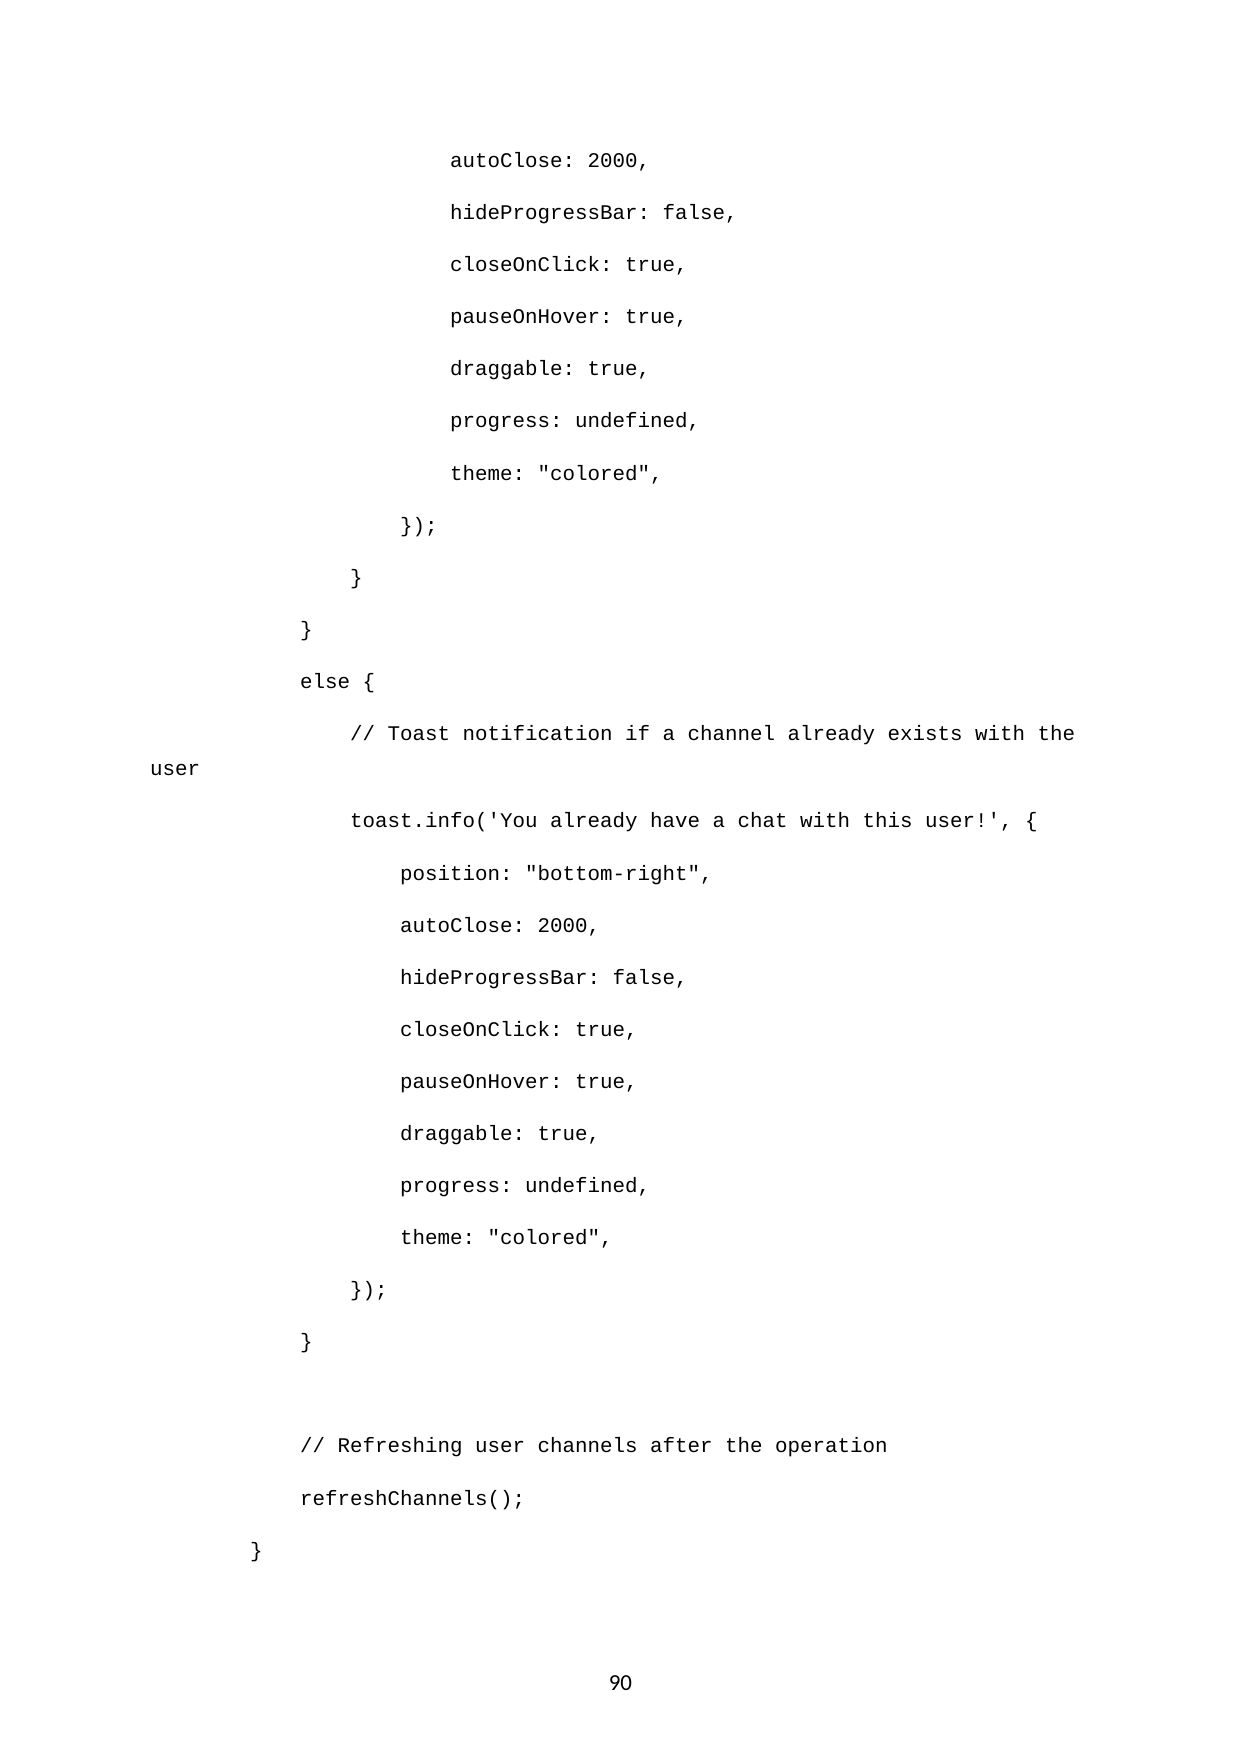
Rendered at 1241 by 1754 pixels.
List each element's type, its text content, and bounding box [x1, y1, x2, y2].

text pauseOnHover: true, [150, 306, 1090, 330]
text closeOnClick: true, [150, 254, 1090, 278]
text autoClose: 2000, [150, 150, 1090, 174]
text autoClose: 2000, [150, 914, 1090, 938]
text position: "bottom-right", [150, 862, 1090, 886]
text theme: "colored", [150, 1227, 1090, 1251]
text draggable: true, [150, 358, 1090, 382]
text refreshChannels(); [150, 1487, 1090, 1511]
text progress: undefined, [150, 410, 1090, 434]
text // Toast notification if a channel already exists with the user [150, 723, 1090, 782]
text pauseOnHover: true, [150, 1071, 1090, 1094]
text progress: undefined, [150, 1175, 1090, 1199]
text hideProgressBar: false, [150, 202, 1090, 226]
text toast.info('You already have a chat with this user!', { [150, 810, 1090, 834]
text theme: "colored", [150, 462, 1090, 486]
text }); [150, 514, 1090, 538]
text } [150, 1331, 1090, 1355]
text } [150, 1539, 1090, 1563]
text }); [150, 1279, 1090, 1303]
text } [150, 619, 1090, 642]
text closeOnClick: true, [150, 1019, 1090, 1042]
text else { [150, 671, 1090, 694]
text draggable: true, [150, 1123, 1090, 1147]
text // Refreshing user channels after the operation [150, 1435, 1090, 1459]
text } [150, 567, 1090, 590]
text hideProgressBar: false, [150, 967, 1090, 990]
